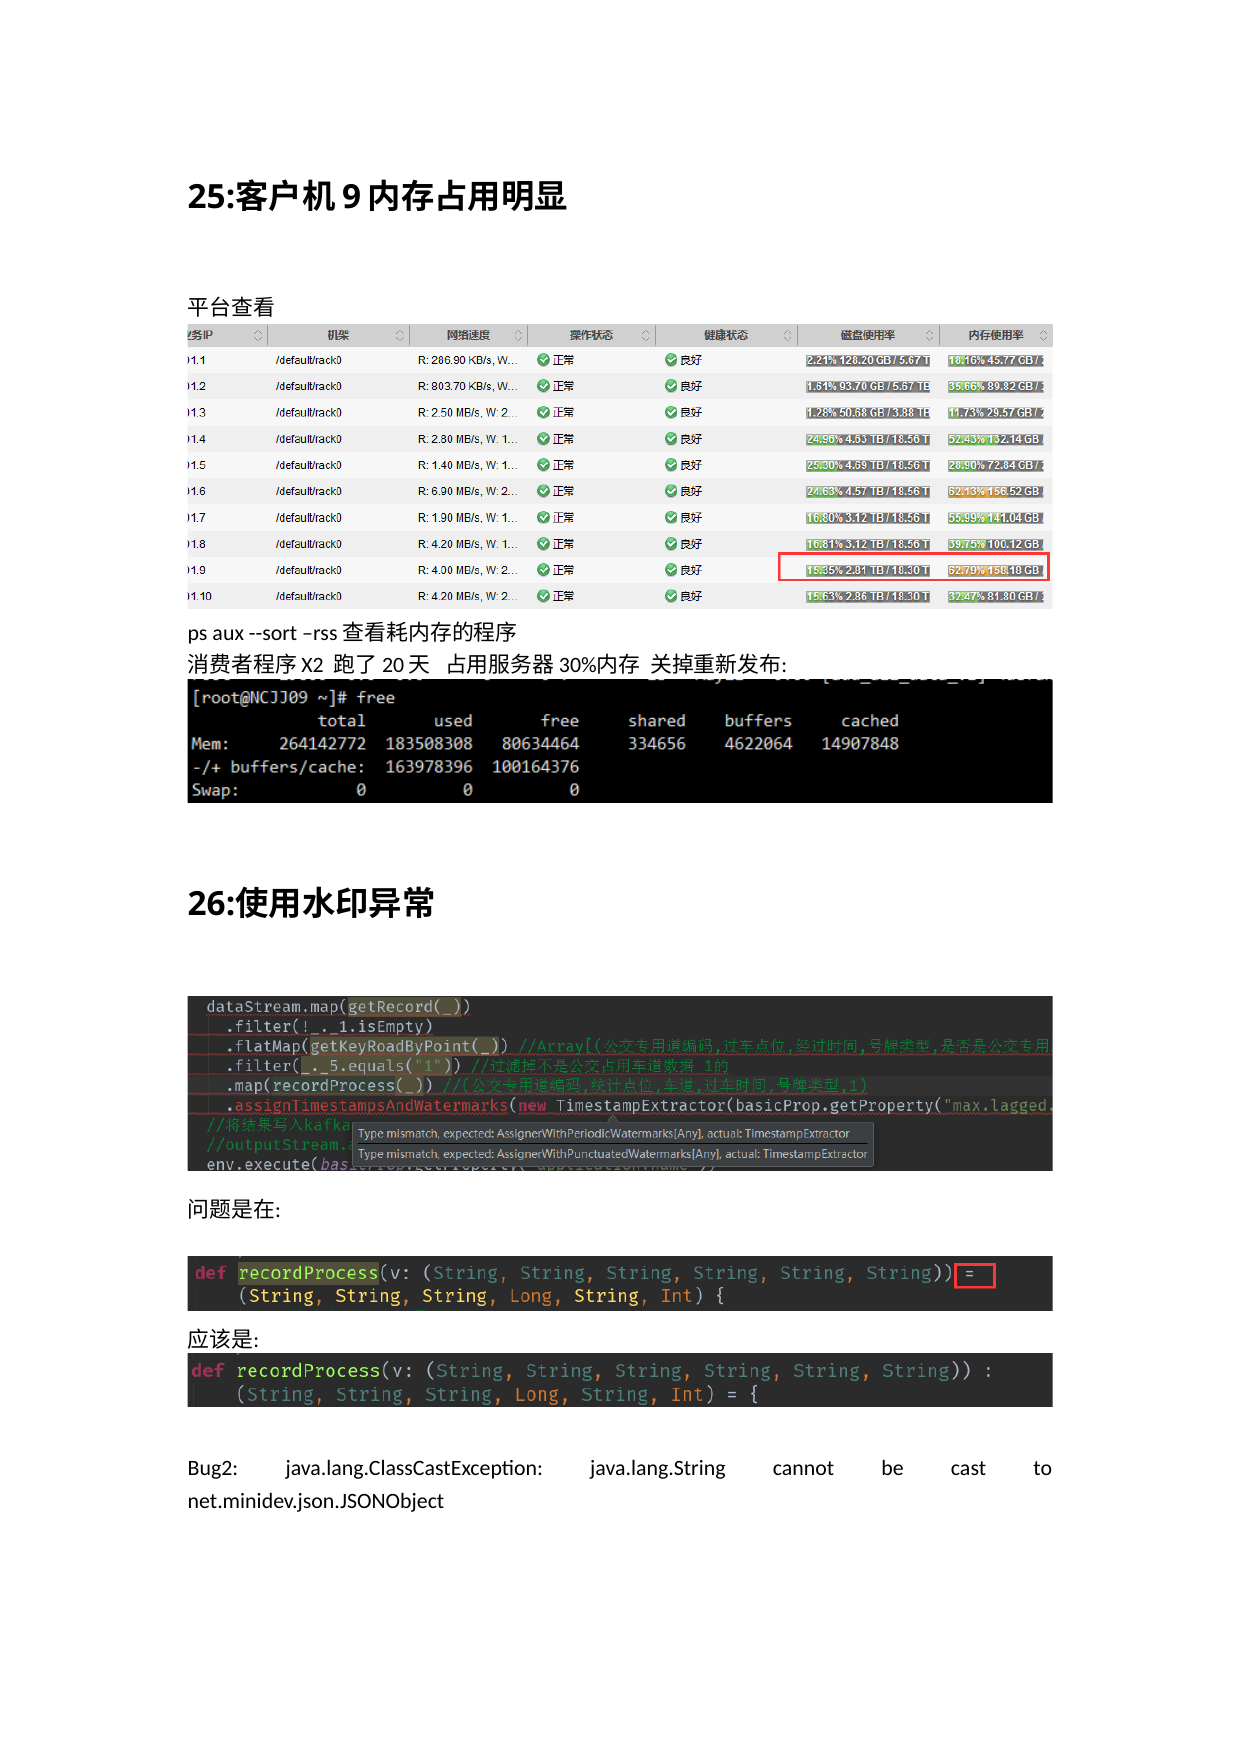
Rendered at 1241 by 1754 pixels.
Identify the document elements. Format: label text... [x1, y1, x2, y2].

text 平台查看 [187, 289, 1053, 321]
text ps aux --sort –rss 查看耗内存的程序 [187, 614, 1053, 647]
subtitle 26:使用水印异常 [187, 869, 1053, 934]
picture [187, 1256, 1053, 1311]
picture [187, 679, 1053, 803]
text 问题是在: [187, 1191, 1053, 1224]
text Bug2: java.lang.ClassCastException: java.lang.String cannot be cast to net.minidev.json.JSONObject [187, 1451, 1053, 1516]
picture [187, 1353, 1053, 1407]
subtitle 25:客户机9内存占用明显 [187, 162, 1053, 227]
picture [187, 996, 1053, 1171]
text 应该是: [187, 1321, 1053, 1353]
text 消费者程序X2 跑了20天 占用服务器30%内存 关掉重新发布: [187, 647, 1053, 679]
picture [187, 321, 1053, 609]
